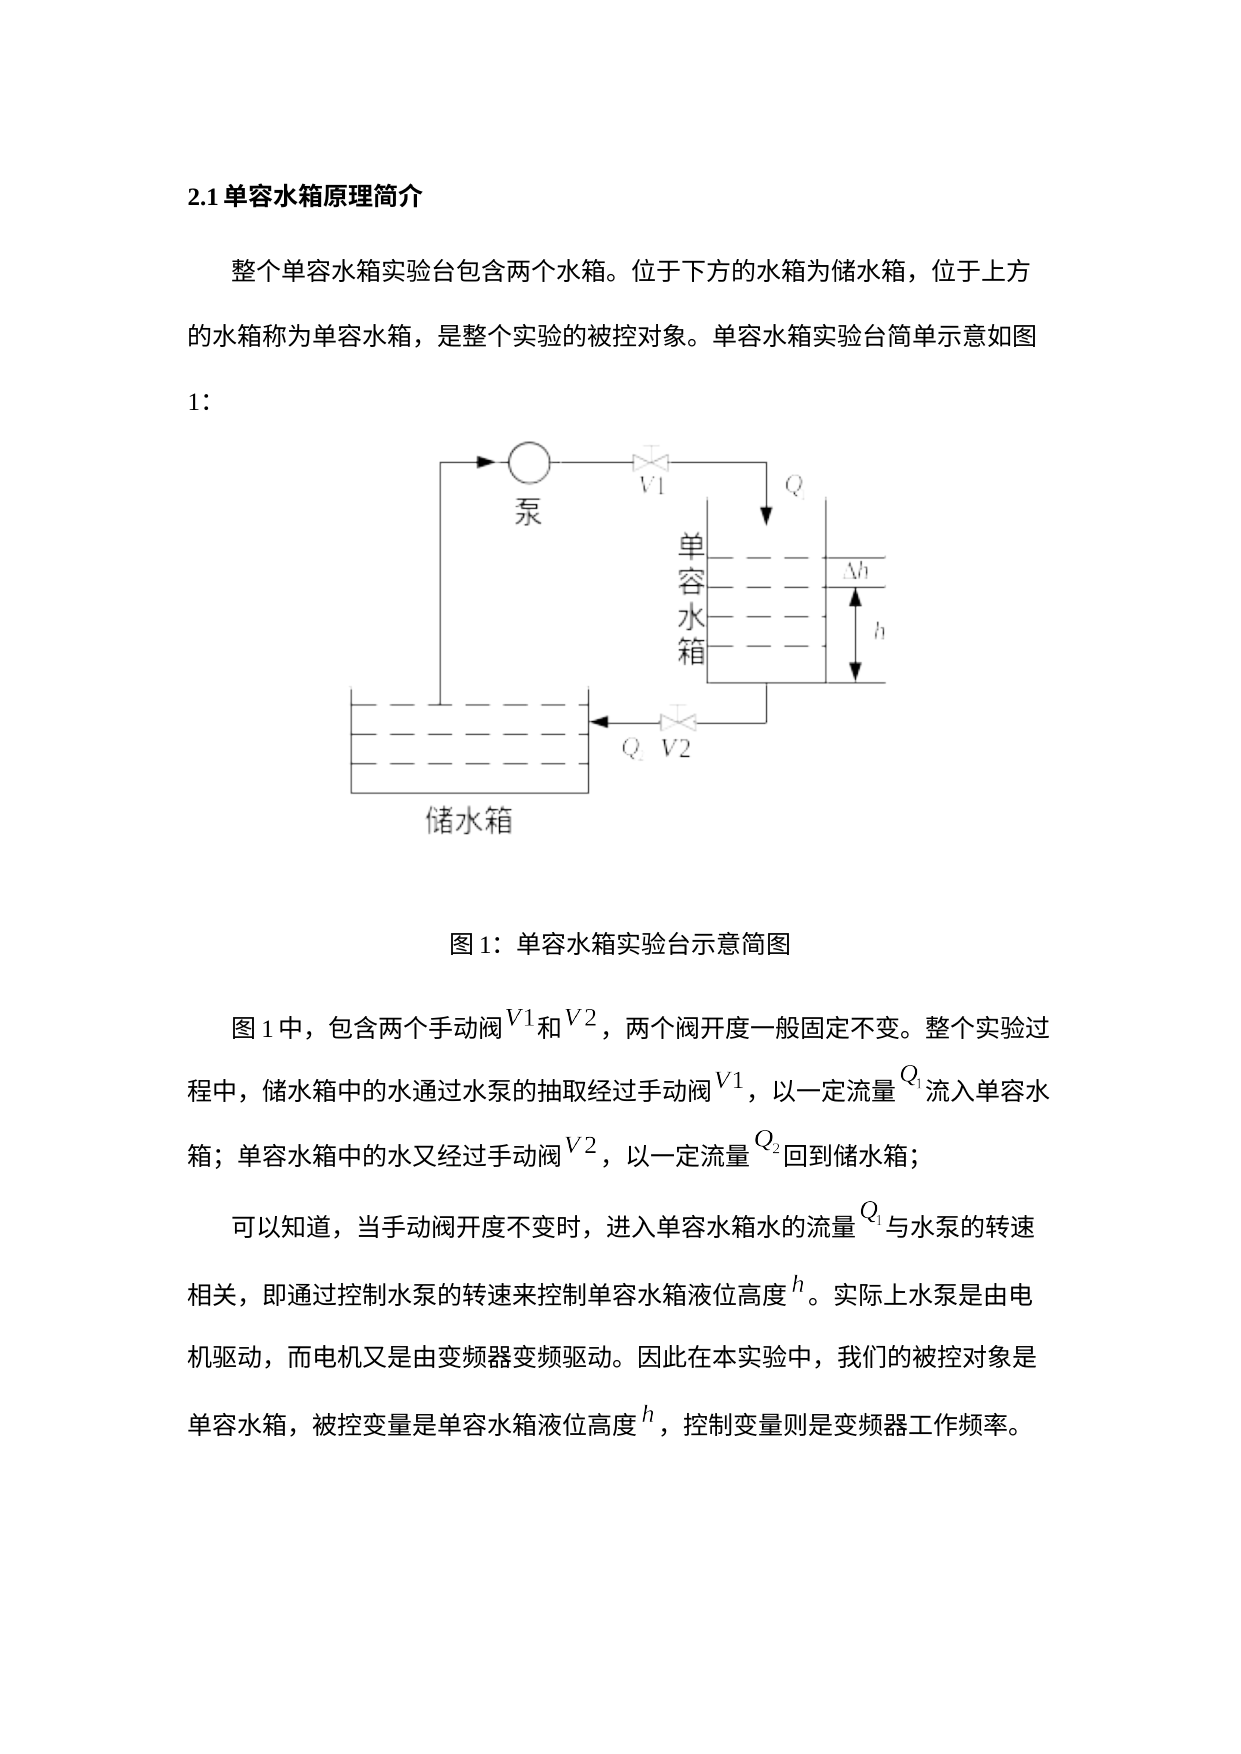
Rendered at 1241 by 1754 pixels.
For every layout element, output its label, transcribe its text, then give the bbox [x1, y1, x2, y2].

text 可以知道，当手动阀开度不变时，进入单容水箱水的流量与水泵的转速相关，即通过控制水泵的转速来控制单容水箱液位高度。实际上水泵是由电机驱动，而电机又是由变频器变频驱动。因此在本实验中，我们的被控对象是单容水箱，被控变量是单容水箱液位高度，控制变量则是变频器工作频率。 [187, 1193, 1053, 1453]
text 图1中，包含两个手动阀和，两个阀开度一般固定不变。整个实验过程中，储水箱中的水通过水泵的抽取经过手动阀，以一定流量流入单容水箱；单容水箱中的水又经过手动阀，以一定流量回到储水箱； [187, 991, 1053, 1186]
subtitle 2.1单容水箱原理简介 [187, 162, 1053, 227]
text 整个单容水箱实验台包含两个水箱。位于下方的水箱为储水箱，位于上方的水箱称为单容水箱，是整个实验的被控对象。单容水箱实验台简单示意如图1： [187, 237, 1053, 432]
list 图1：单容水箱实验台示意简图 [187, 910, 1053, 975]
